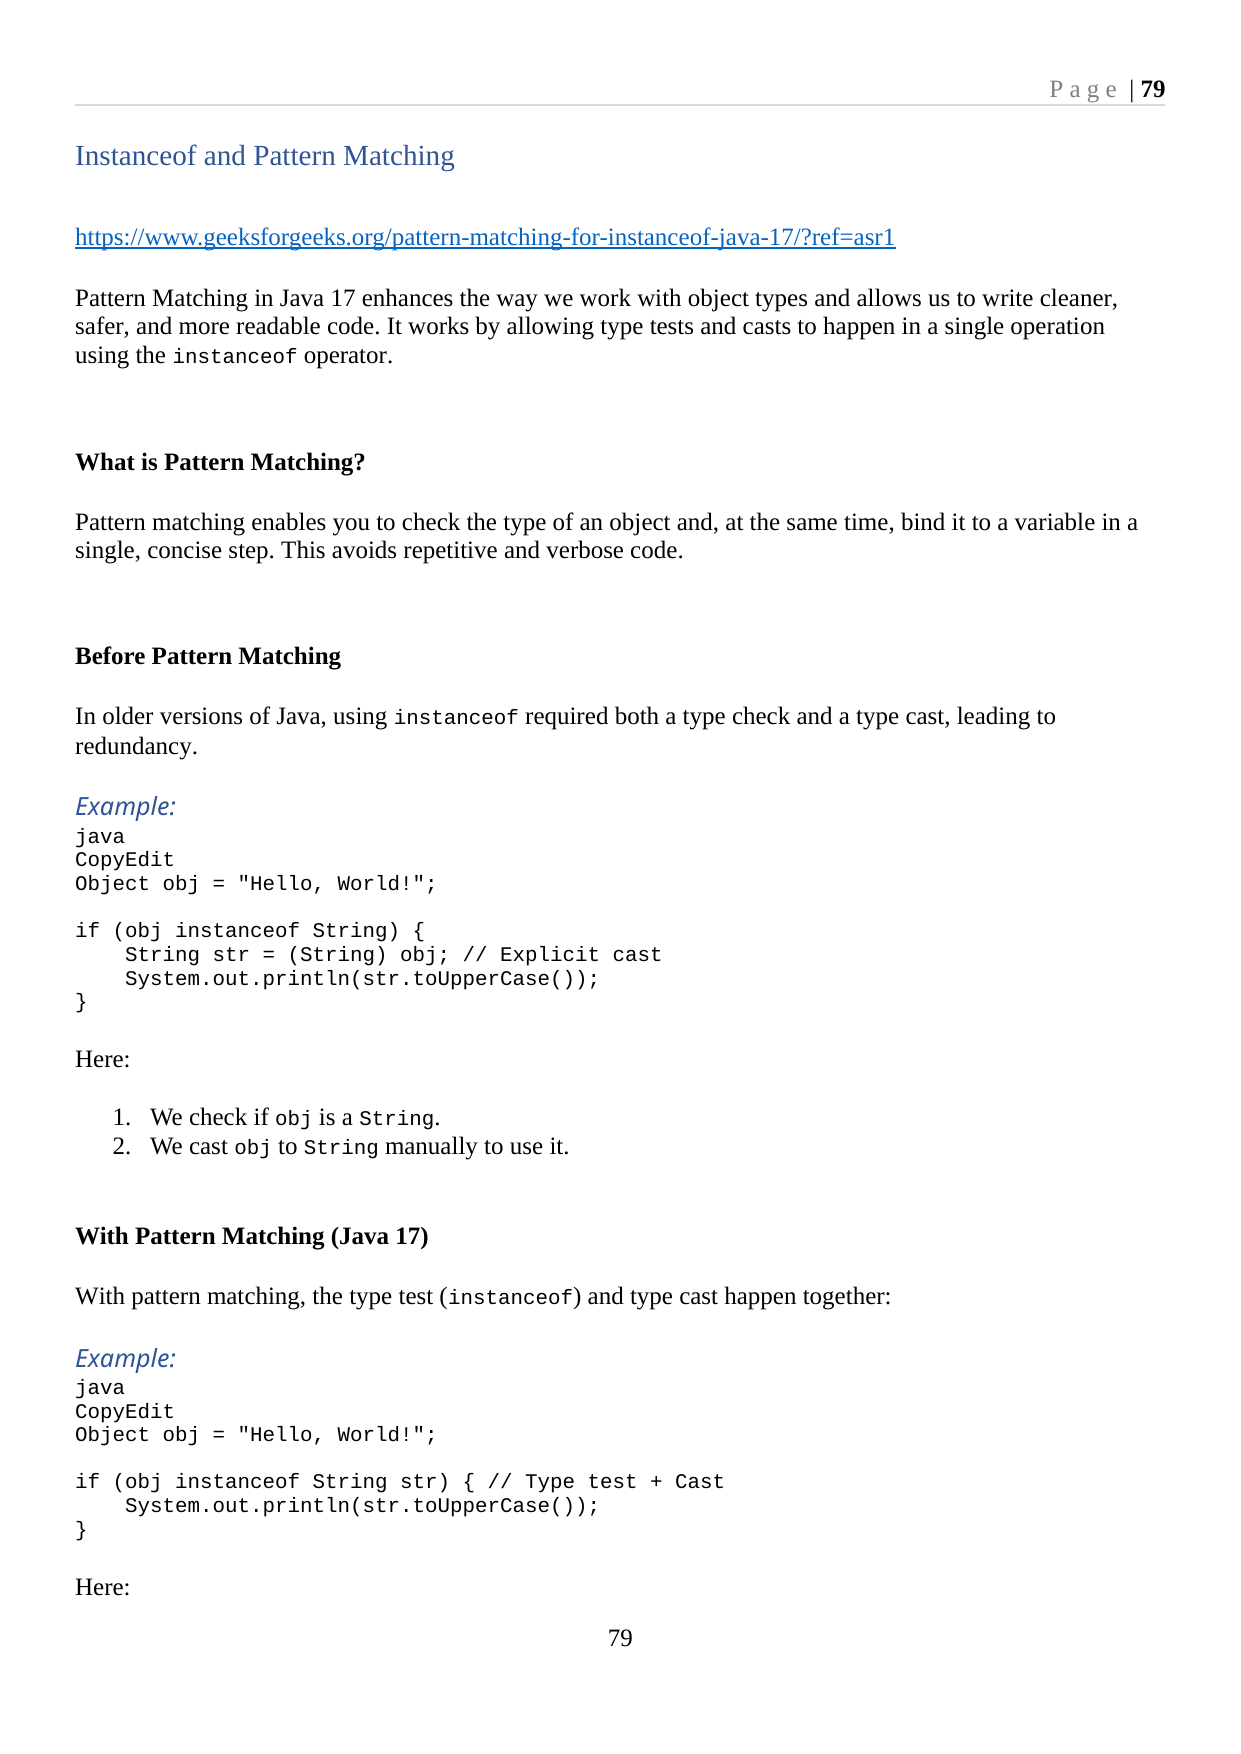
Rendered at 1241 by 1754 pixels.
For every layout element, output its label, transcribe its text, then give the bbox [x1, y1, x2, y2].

text Before Pattern Matching [75, 641, 1165, 670]
text CopyEdit [75, 849, 1165, 873]
text Pattern Matching in Java 17 enhances the way we work with object types and allows us to write cleaner, safer, and more readable code. It works by allowing type tests and casts to happen in a single operation using the instanceof operator. [75, 283, 1165, 370]
text Here: [75, 1572, 1165, 1600]
text Pattern matching enables you to check the type of an object and, at the same time, bind it to a variable in a single, concise step. This avoids repetitive and verbose code. [75, 507, 1165, 564]
text In older versions of Java, using instanceof required both a type check and a type cast, leading to redundancy. [75, 701, 1165, 760]
text Object obj = "Hello, World!"; [75, 873, 1165, 897]
text String str = (String) obj; // Explicit cast [75, 944, 1165, 967]
text With pattern matching, the type test (instanceof) and type cast happen together: [75, 1281, 1165, 1311]
text if (obj instanceof String str) { // Type test + Cast [75, 1472, 1165, 1495]
text What is Pattern Matching? [75, 447, 1165, 475]
text Here: [75, 1044, 1165, 1073]
text System.out.println(str.toUpperCase()); [75, 1495, 1165, 1519]
text java [75, 826, 1165, 849]
subtitle Instanceof and Pattern Matching [75, 138, 1165, 172]
list We cast obj to String manually to use it. [112, 1131, 1165, 1161]
text With Pattern Matching (Java 17) [75, 1221, 1165, 1250]
text } [75, 991, 1165, 1015]
subtitle Example: [75, 789, 1165, 823]
text https://www.geeksforgeeks.org/pattern-matching-for-instanceof-java-17/?ref=asr1 [75, 222, 1165, 251]
text Object obj = "Hello, World!"; [75, 1424, 1165, 1448]
list We check if obj is a String. [112, 1102, 1165, 1131]
text java [75, 1377, 1165, 1401]
text CopyEdit [75, 1401, 1165, 1424]
subtitle Example: [75, 1340, 1165, 1374]
text if (obj instanceof String) { [75, 920, 1165, 944]
text System.out.println(str.toUpperCase()); [75, 967, 1165, 991]
text } [75, 1519, 1165, 1542]
